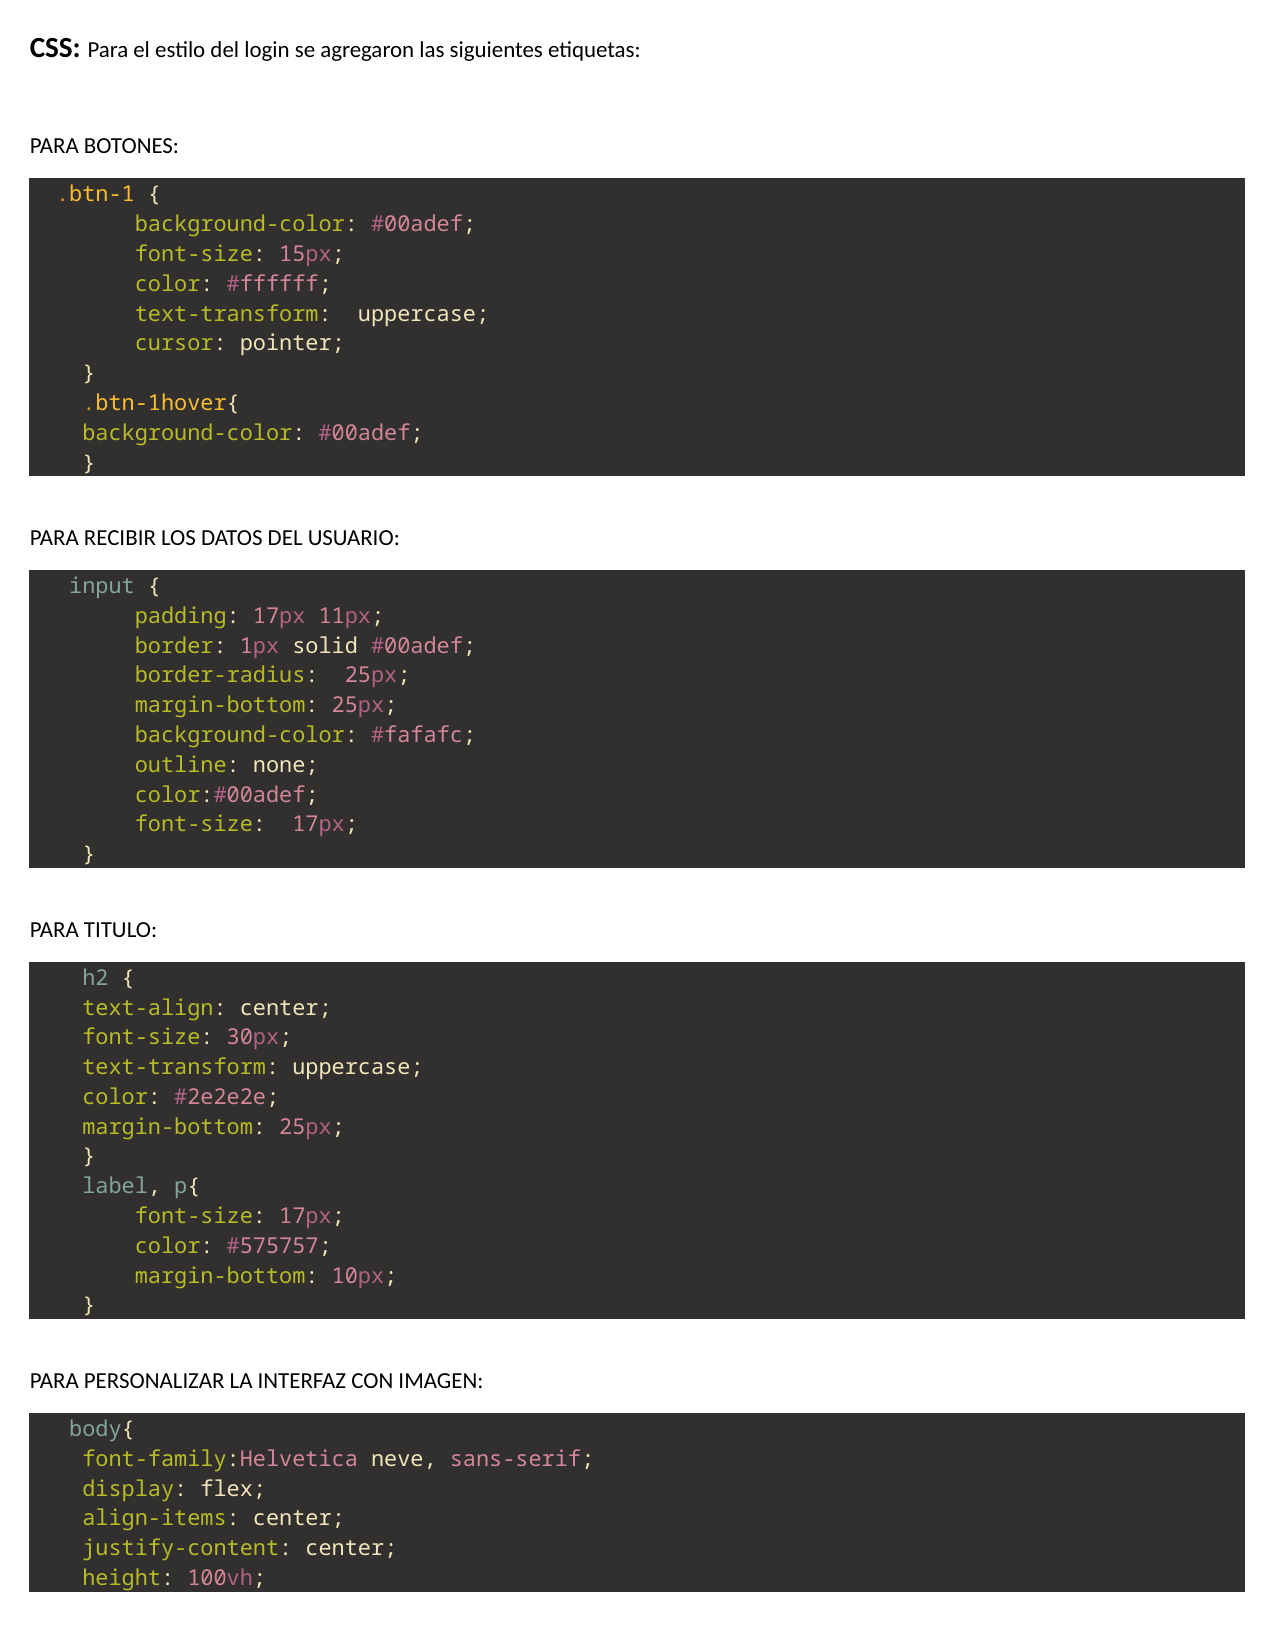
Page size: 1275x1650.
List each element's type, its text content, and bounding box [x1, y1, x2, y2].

text } [29, 1141, 1245, 1170]
text color: #ffffff; [29, 268, 1245, 298]
text PARA RECIBIR LOS DATOS DEL USUARIO: [29, 523, 1245, 551]
text text-align: center; [29, 992, 1245, 1021]
text display: flex; [29, 1473, 1245, 1502]
text margin-bottom: 25px; [29, 1111, 1245, 1141]
text justify-content: center; [29, 1532, 1245, 1562]
text color: #2e2e2e; [29, 1081, 1245, 1111]
text color:#00adef; [29, 779, 1245, 808]
text font-size: 15px; [29, 238, 1245, 268]
text PARA BOTONES: [29, 132, 1245, 159]
text } [29, 1289, 1245, 1319]
text text-transform: uppercase; [29, 298, 1245, 327]
text font-family:Helvetica neve, sans-serif; [29, 1443, 1245, 1473]
text padding: 17px 11px; [29, 600, 1245, 630]
text label, p{ [29, 1170, 1245, 1200]
text background-color: #00adef; [29, 208, 1245, 238]
text font-size: 30px; [29, 1021, 1245, 1051]
text font-size: 17px; [29, 1200, 1245, 1230]
text border: 1px solid #00adef; [29, 630, 1245, 659]
text background-color: #00adef; [29, 417, 1245, 447]
text h2 { [29, 962, 1245, 992]
text } [29, 838, 1245, 868]
text background-color: #fafafc; [29, 719, 1245, 749]
text body{ [29, 1413, 1245, 1443]
text .btn-1hover{ [29, 387, 1245, 417]
text text-transform: uppercase; [29, 1051, 1245, 1081]
text PARA TITULO: [29, 915, 1245, 943]
text } [29, 447, 1245, 476]
text margin-bottom: 10px; [29, 1260, 1245, 1289]
text color: #575757; [29, 1230, 1245, 1260]
text height: 100vh; [29, 1562, 1245, 1592]
text } [29, 357, 1245, 387]
text font-size: 17px; [29, 808, 1245, 838]
text margin-bottom: 25px; [29, 689, 1245, 719]
text border-radius: 25px; [29, 659, 1245, 689]
text CSS: Para el estilo del login se agregaron las siguientes etiquetas: [29, 29, 1245, 65]
text cursor: pointer; [29, 327, 1245, 357]
text .btn-1 { [29, 178, 1245, 208]
text input { [29, 570, 1245, 600]
text PARA PERSONALIZAR LA INTERFAZ CON IMAGEN: [29, 1366, 1245, 1394]
text align-items: center; [29, 1502, 1245, 1532]
text outline: none; [29, 749, 1245, 779]
